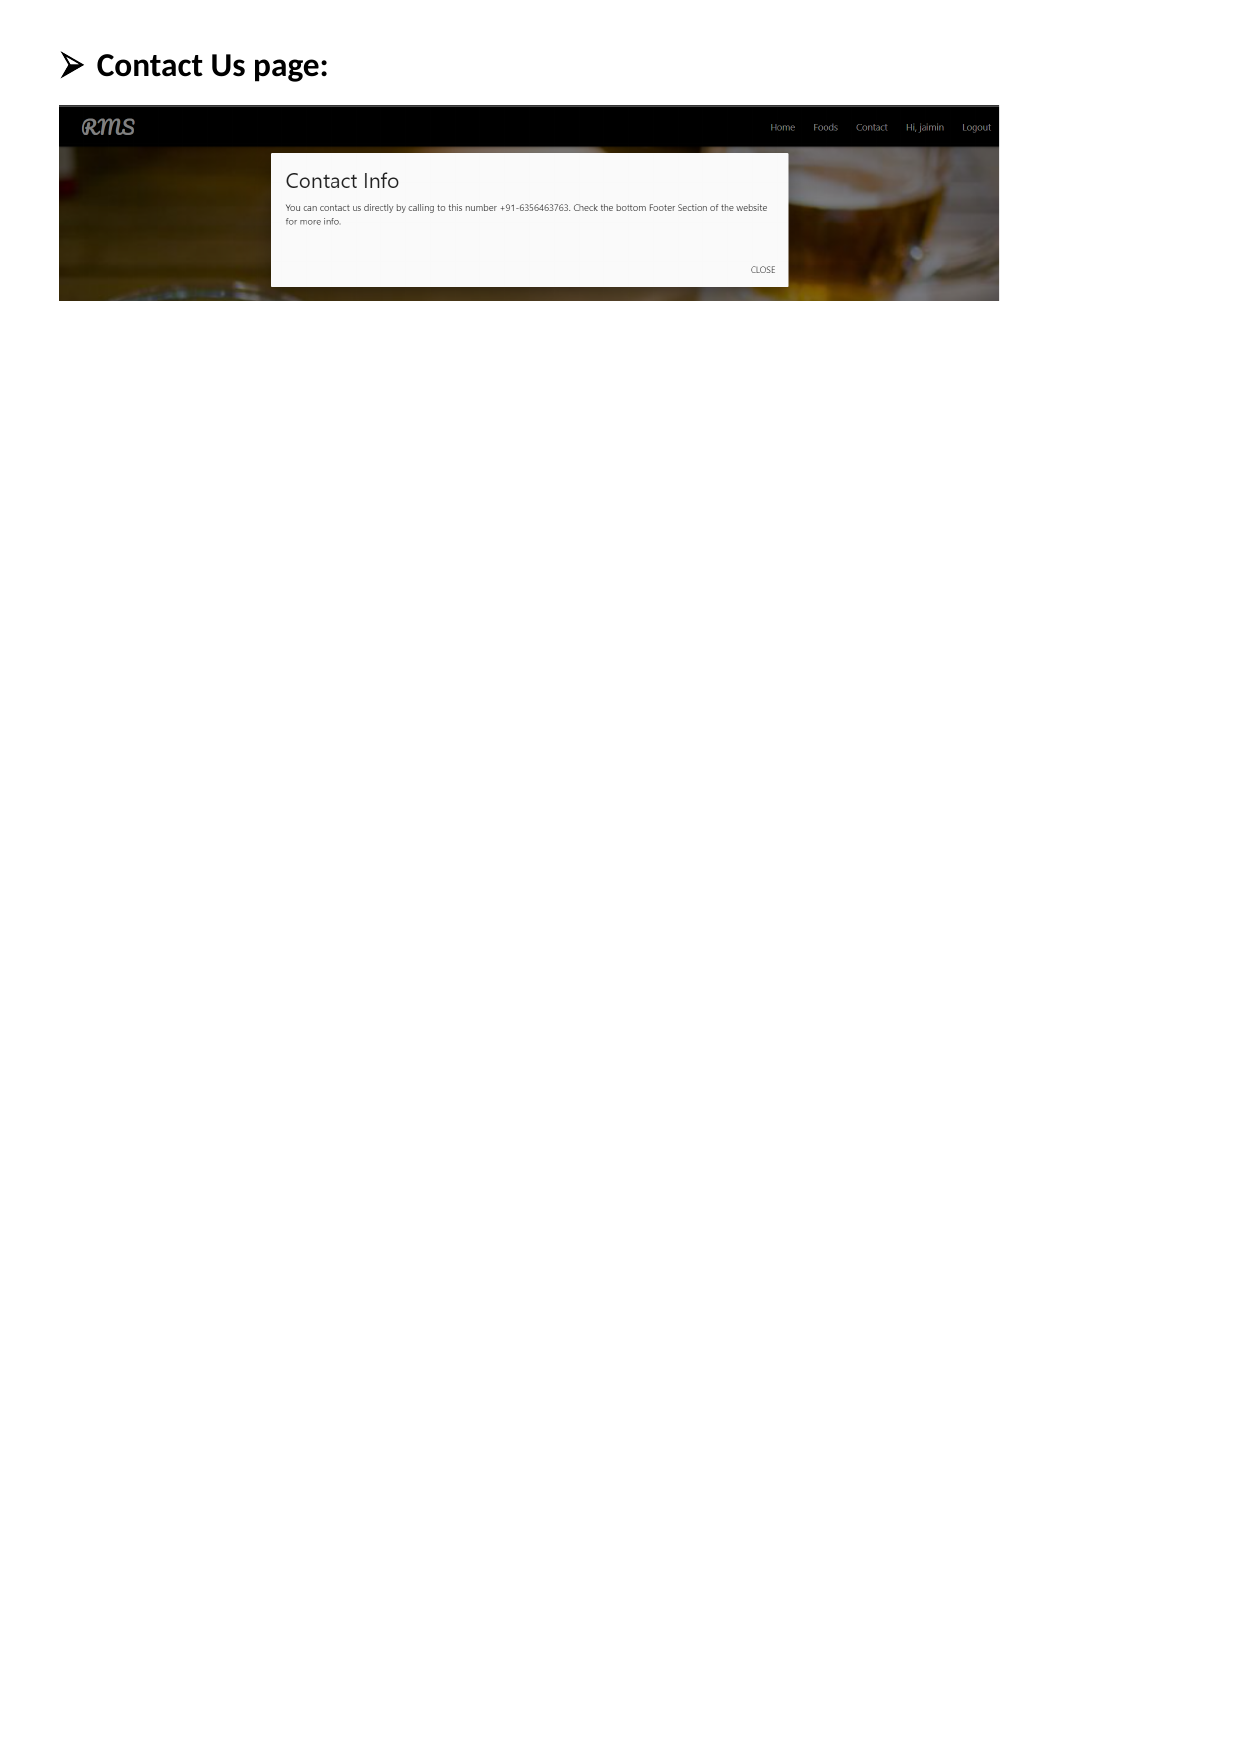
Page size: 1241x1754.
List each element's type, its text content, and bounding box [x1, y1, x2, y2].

picture [59, 105, 1000, 301]
list Contact Us page: [59, 44, 1152, 85]
